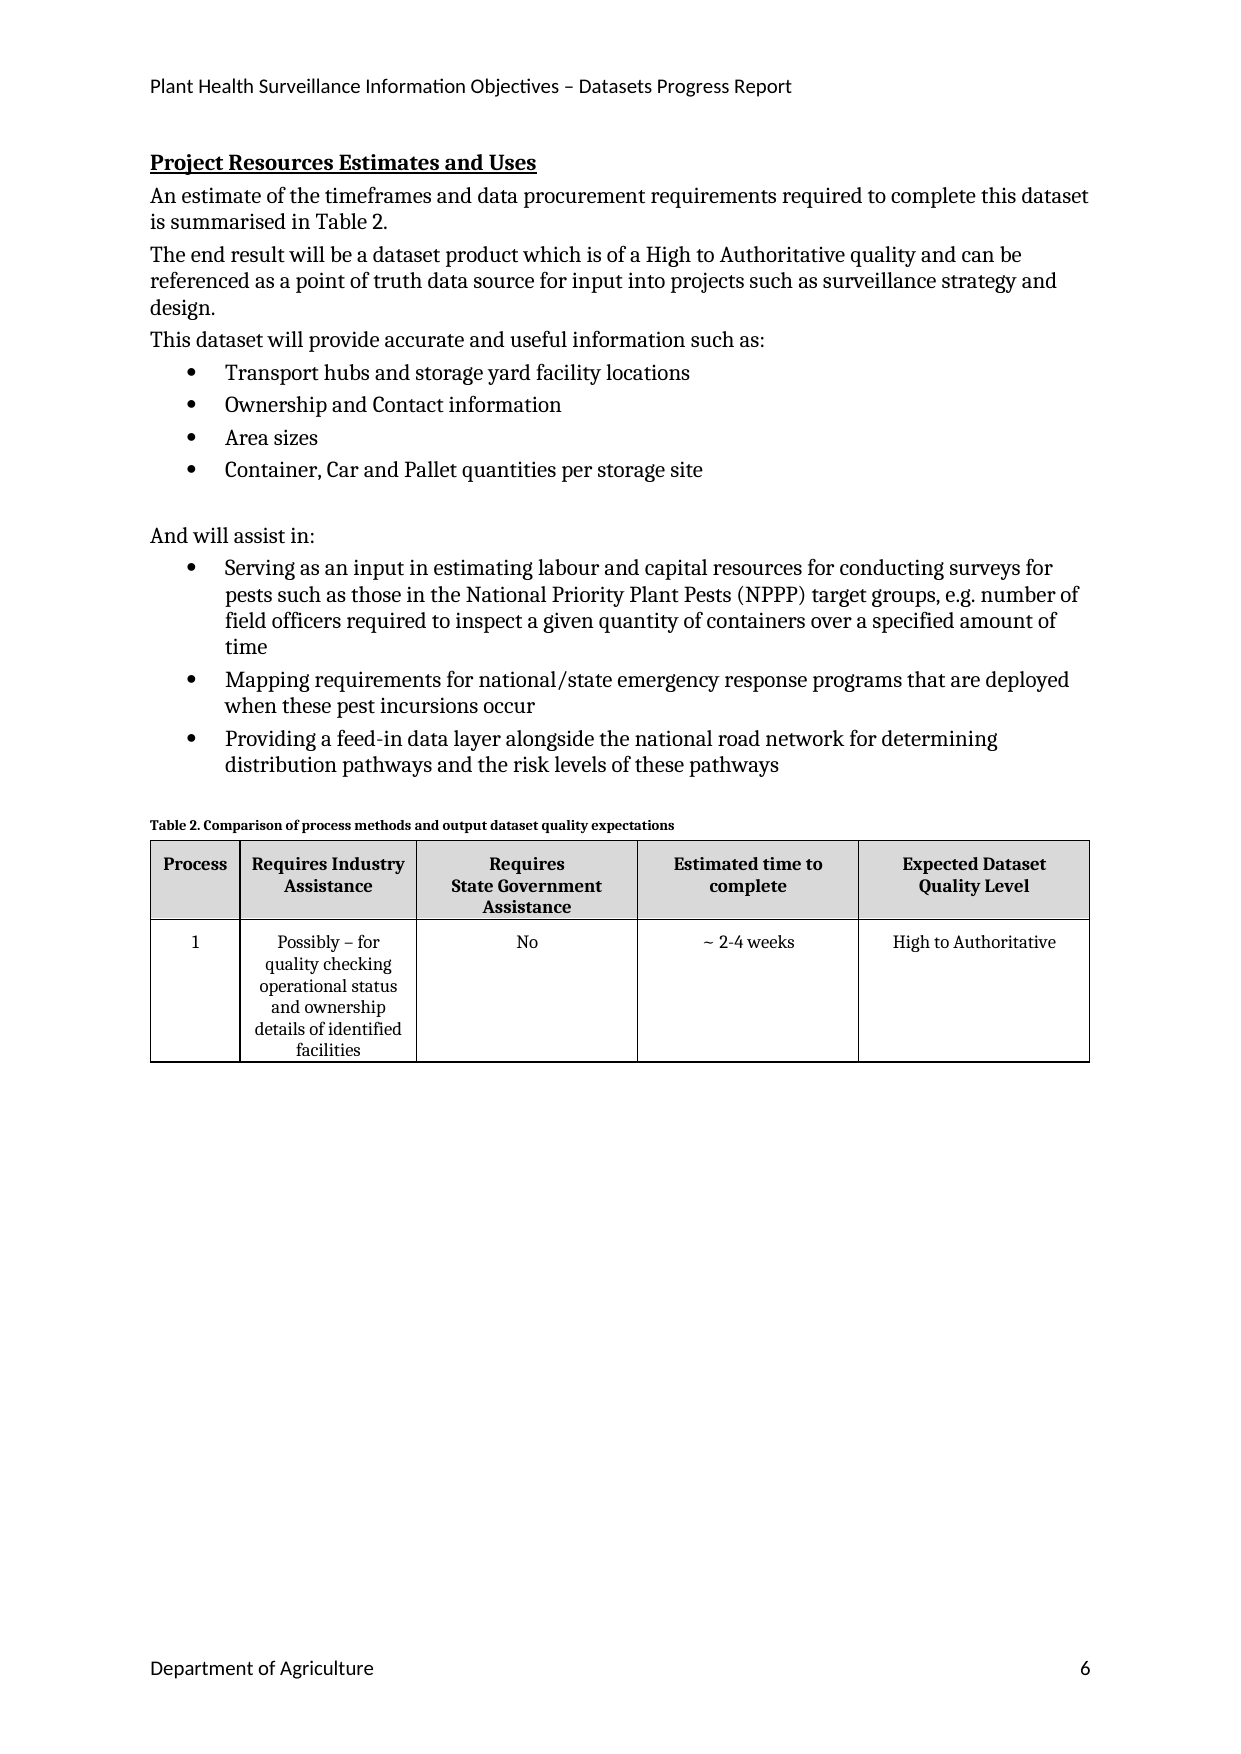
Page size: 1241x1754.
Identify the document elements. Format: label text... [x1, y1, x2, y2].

subtitle Container, Car and Pallet quantities per storage site [187, 457, 1090, 484]
table_header Estimated time to complete [638, 841, 858, 918]
subtitle Mapping requirements for national/state emergency response programs that are deployed when these pest incursions occur [187, 667, 1090, 719]
subtitle Ownership and Contact information [187, 392, 1090, 418]
table_header Expected Dataset Quality Level [859, 841, 1089, 918]
table_cell Possibly – for quality checking operational status and ownership details of identified facilities [241, 920, 416, 1061]
subtitle The end result will be a dataset product which is of a High to Authoritative quality and can be referenced as a point of truth data source for input into projects such as surveillance strategy and design. [150, 242, 1090, 321]
table_header Process [151, 841, 239, 918]
subtitle Transport hubs and storage yard facility locations [187, 359, 1090, 386]
table_header Requires Industry Assistance [241, 841, 416, 918]
table_cell No [417, 920, 637, 1061]
table_header Requires State Government Assistance [417, 841, 637, 918]
table_cell ~ 2-4 weeks [638, 920, 858, 1061]
subtitle Serving as an input in estimating labour and capital resources for conducting surveys for pests such as those in the National Priority Plant Pests (NPPP) target groups, e.g. number of field officers required to inspect a given quantity of containers over a specified amount of time [187, 555, 1090, 661]
subtitle And will assist in: [150, 522, 1090, 549]
table_cell High to Authoritative [859, 920, 1089, 1061]
subtitle Area sizes [187, 425, 1090, 451]
subtitle Providing a feed-in data layer alongside the national road network for determining distribution pathways and the risk levels of these pathways [187, 726, 1090, 778]
subtitle Table 2. Comparison of process methods and output dataset quality expectations [150, 817, 1090, 834]
subtitle This dataset will provide accurate and useful information such as: [150, 327, 1090, 353]
subtitle An estimate of the timeframes and data procurement requirements required to complete this dataset is summarised in Table 2. [150, 183, 1090, 235]
table_cell 1 [151, 920, 239, 1061]
subtitle Project Resources Estimates and Uses [150, 150, 1090, 176]
